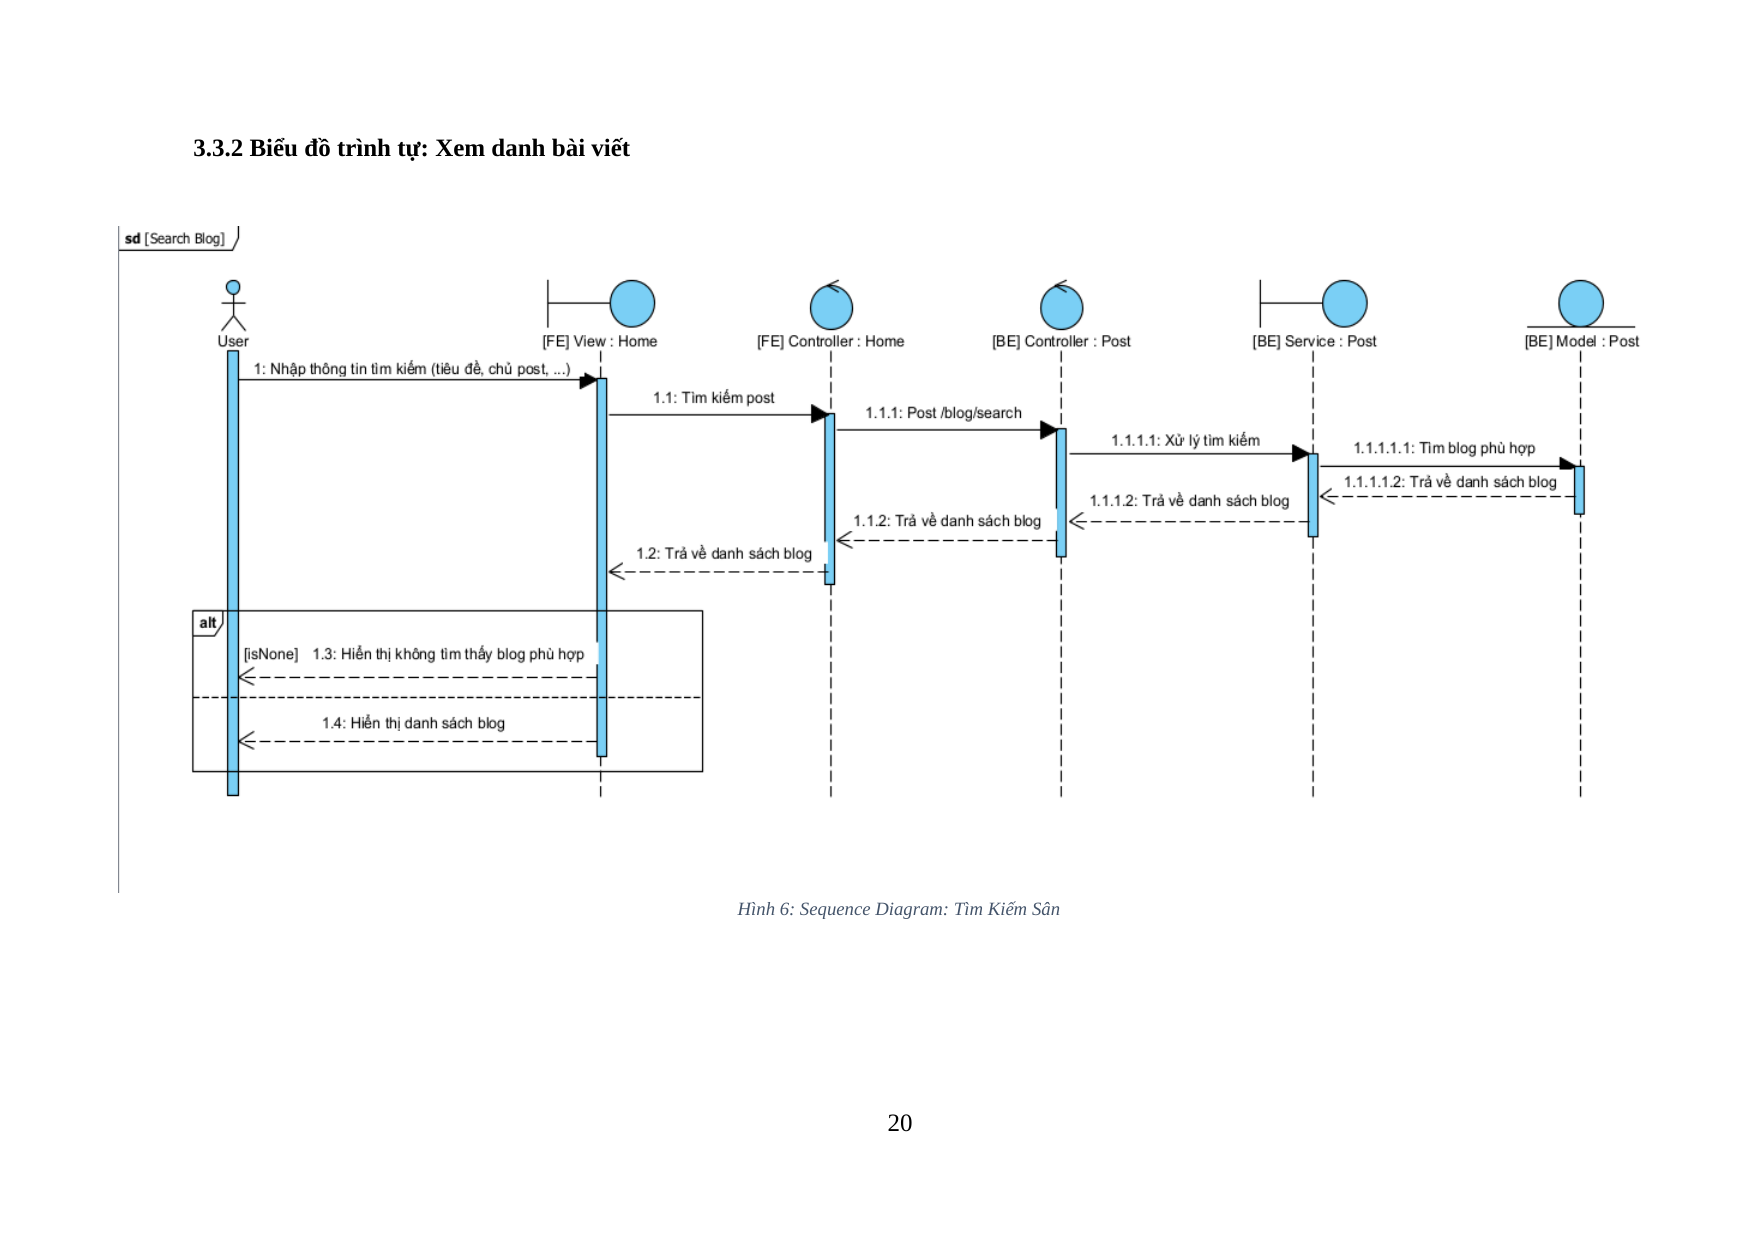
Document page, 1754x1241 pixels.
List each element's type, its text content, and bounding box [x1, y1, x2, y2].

picture [118, 226, 1742, 893]
subtitle 3.3.2 Biểu đồ trình tự: Xem danh bài viết [118, 133, 1606, 162]
